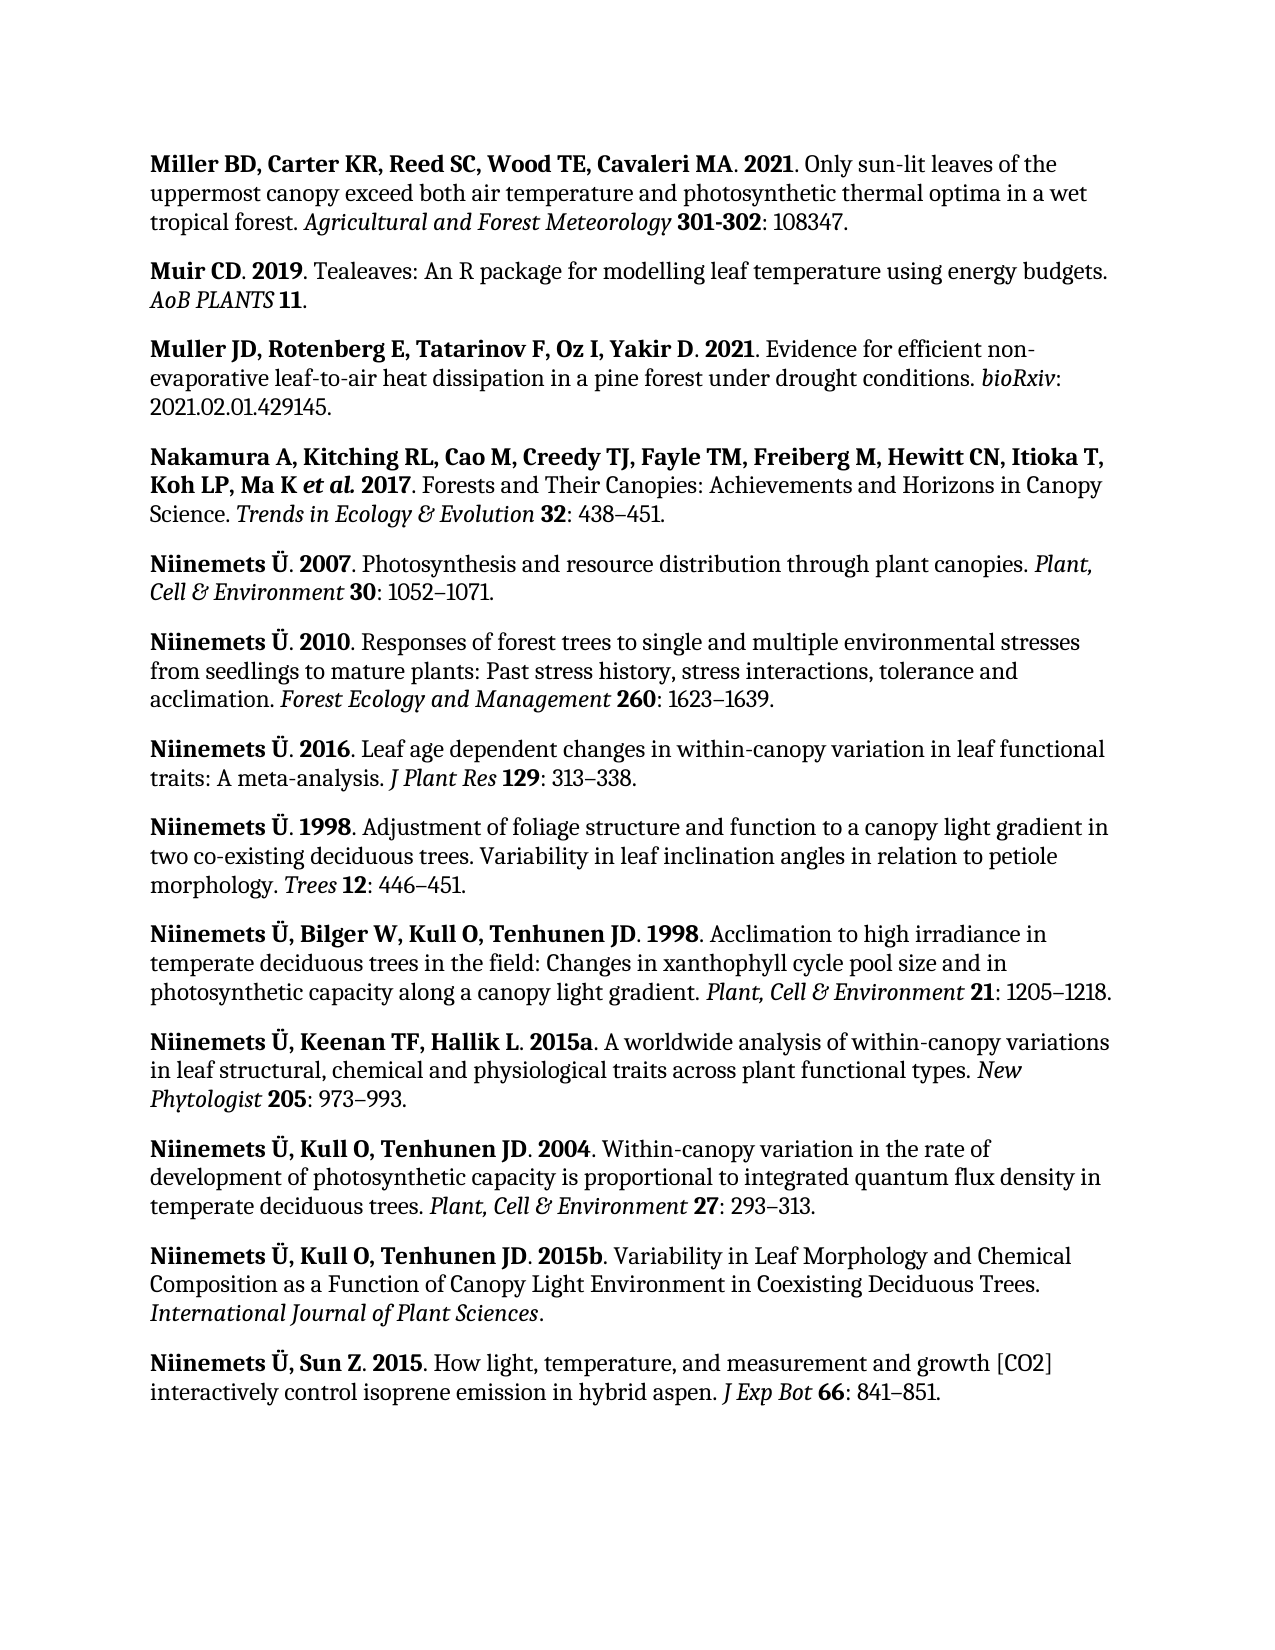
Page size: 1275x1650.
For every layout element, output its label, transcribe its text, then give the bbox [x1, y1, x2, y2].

text Niinemets Ü. 1998. Adjustment of foliage structure and function to a canopy light gradient in two co-existing deciduous trees. Variability in leaf inclination angles in relation to petiole morphology. Trees 12: 446–451. [150, 813, 1125, 899]
text Niinemets Ü. 2010. Responses of forest trees to single and multiple environmental stresses from seedlings to mature plants: Past stress history, stress interactions, tolerance and acclimation. Forest Ecology and Management 260: 1623–1639. [150, 628, 1125, 714]
text Niinemets Ü. 2016. Leaf age dependent changes in within-canopy variation in leaf functional traits: A meta-analysis. J Plant Res 129: 313–338. [150, 735, 1125, 792]
text Niinemets Ü, Kull O, Tenhunen JD. 2015b. Variability in Leaf Morphology and Chemical Composition as a Function of Canopy Light Environment in Coexisting Deciduous Trees. International Journal of Plant Sciences. [150, 1242, 1125, 1328]
text Niinemets Ü, Kull O, Tenhunen JD. 2004. Within-canopy variation in the rate of development of photosynthetic capacity is proportional to integrated quantum flux density in temperate deciduous trees. Plant, Cell & Environment 27: 293–313. [150, 1134, 1125, 1221]
text Miller BD, Carter KR, Reed SC, Wood TE, Cavaleri MA. 2021. Only sun-lit leaves of the uppermost canopy exceed both air temperature and photosynthetic thermal optima in a wet tropical forest. Agricultural and Forest Meteorology 301-302: 108347. [150, 150, 1125, 236]
text Niinemets Ü, Sun Z. 2015. How light, temperature, and measurement and growth [CO2] interactively control isoprene emission in hybrid aspen. J Exp Bot 66: 841–851. [150, 1349, 1125, 1406]
text Niinemets Ü, Keenan TF, Hallik L. 2015a. A worldwide analysis of within-canopy variations in leaf structural, chemical and physiological traits across plant functional types. New Phytologist 205: 973–993. [150, 1027, 1125, 1114]
text Muller JD, Rotenberg E, Tatarinov F, Oz I, Yakir D. 2021. Evidence for efficient non-evaporative leaf-to-air heat dissipation in a pine forest under drought conditions. bioRxiv: 2021.02.01.429145. [150, 335, 1125, 422]
text Niinemets Ü. 2007. Photosynthesis and resource distribution through plant canopies. Plant, Cell & Environment 30: 1052–1071. [150, 549, 1125, 607]
text Niinemets Ü, Bilger W, Kull O, Tenhunen JD. 1998. Acclimation to high irradiance in temperate deciduous trees in the field: Changes in xanthophyll cycle pool size and in photosynthetic capacity along a canopy light gradient. Plant, Cell & Environment 21: 1205–1218. [150, 920, 1125, 1007]
text Nakamura A, Kitching RL, Cao M, Creedy TJ, Fayle TM, Freiberg M, Hewitt CN, Itioka T, Koh LP, Ma K et al. 2017. Forests and Their Canopies: Achievements and Horizons in Canopy Science. Trends in Ecology & Evolution 32: 438–451. [150, 442, 1125, 529]
text Muir CD. 2019. Tealeaves: An R package for modelling leaf temperature using energy budgets. AoB PLANTS 11. [150, 257, 1125, 314]
